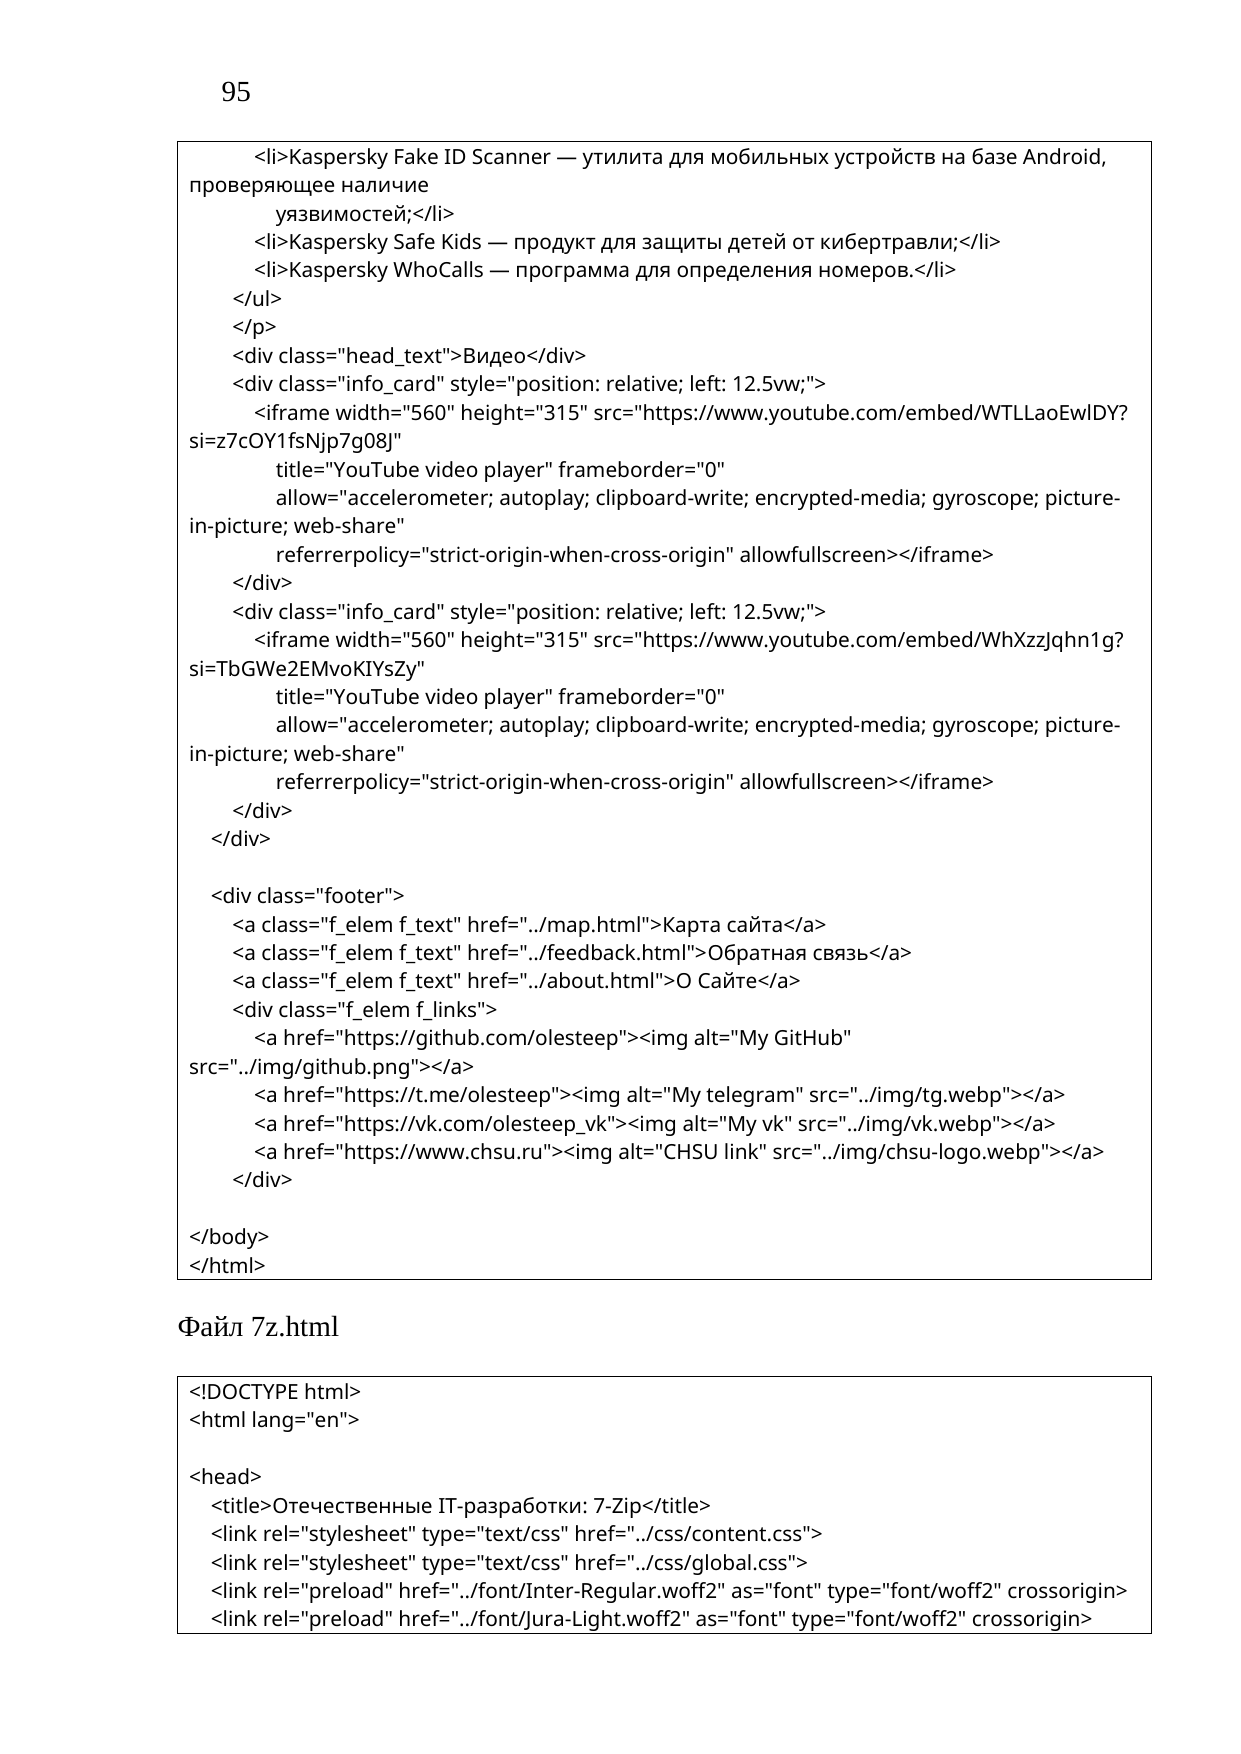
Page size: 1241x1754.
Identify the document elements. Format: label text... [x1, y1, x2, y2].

text Файл 7z.html [177, 1309, 1152, 1342]
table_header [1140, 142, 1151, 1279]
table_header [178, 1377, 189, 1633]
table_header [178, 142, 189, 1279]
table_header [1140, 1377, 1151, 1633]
